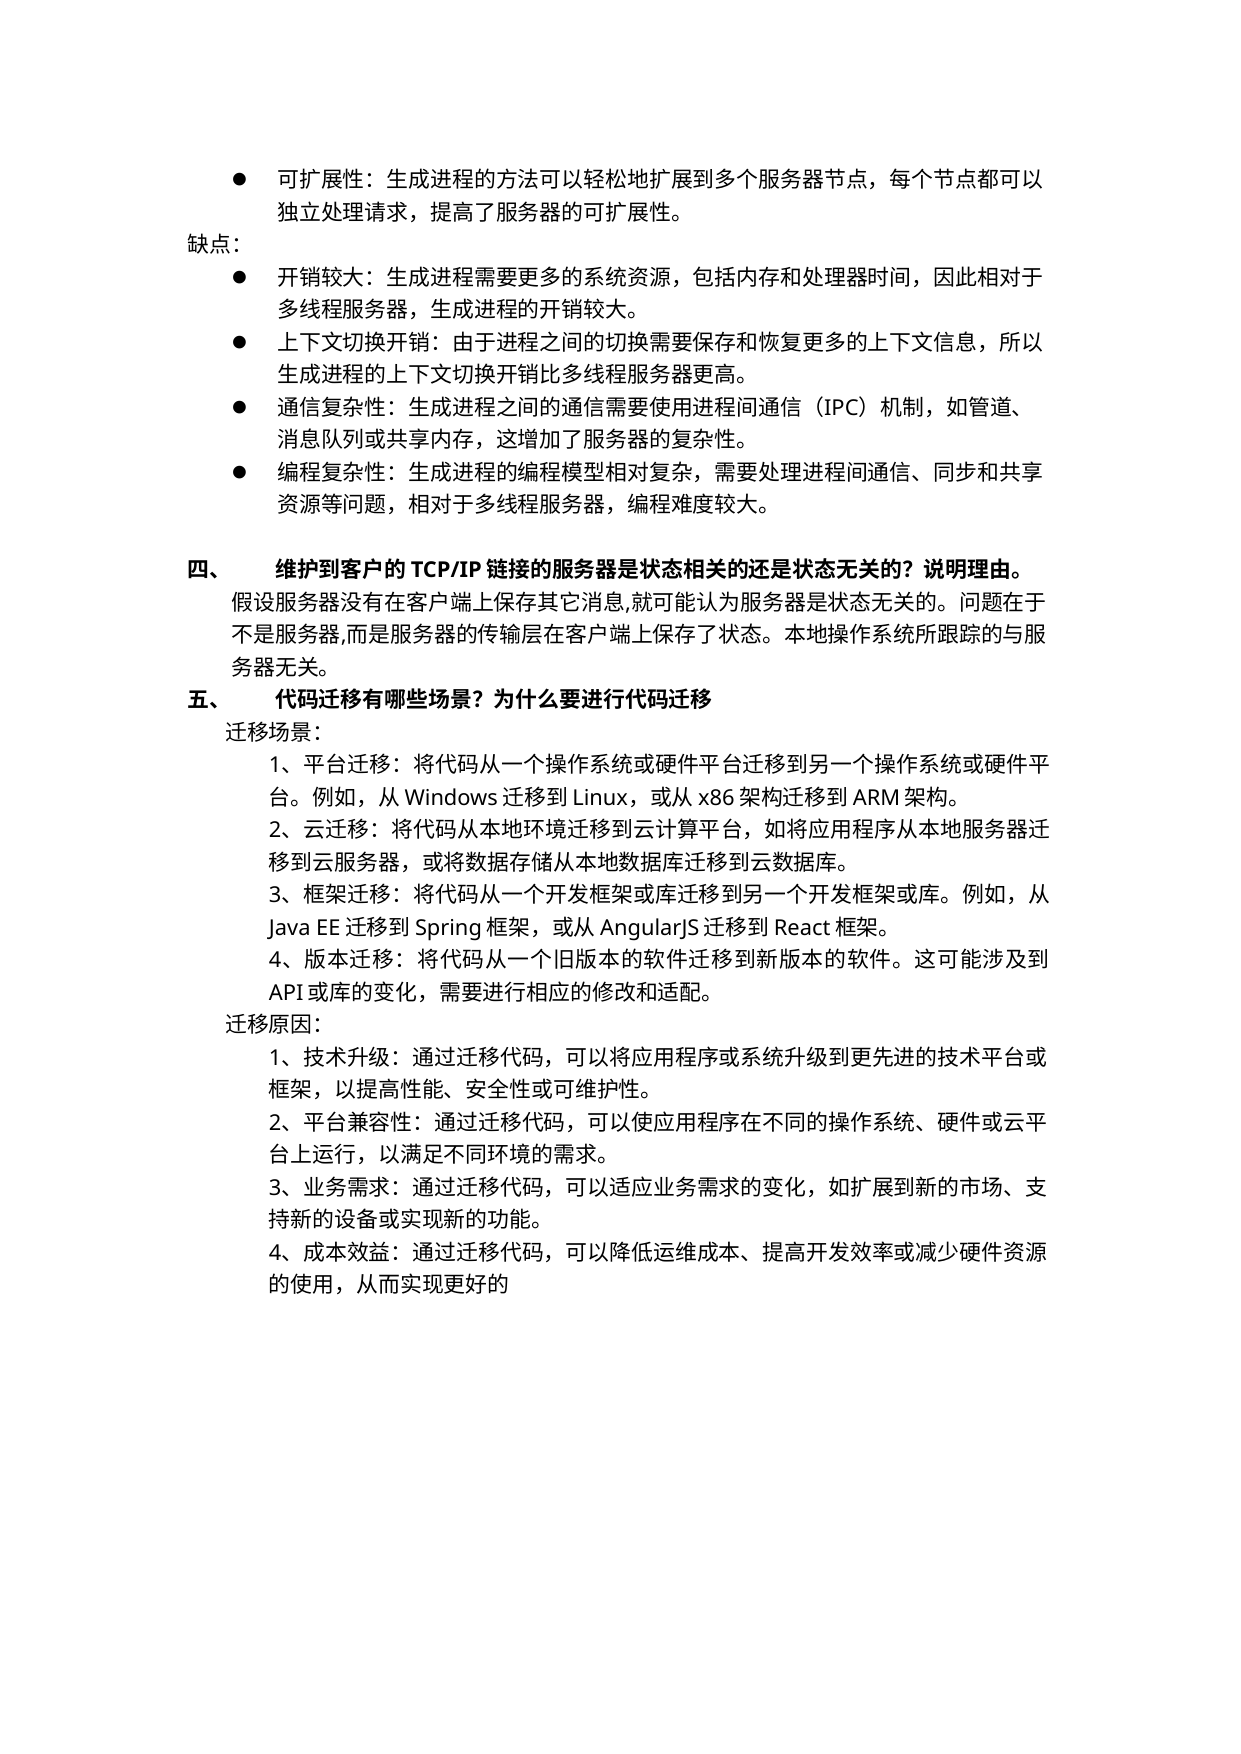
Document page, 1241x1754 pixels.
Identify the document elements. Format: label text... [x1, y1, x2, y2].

list 2、平台兼容性：通过迁移代码，可以使应用程序在不同的操作系统、硬件或云平台上运行，以满足不同环境的需求。 [269, 1104, 1053, 1169]
list 编程复杂性：生成进程的编程模型相对复杂，需要处理进程间通信、同步和共享资源等问题，相对于多线程服务器，编程难度较大。 [231, 454, 1053, 519]
list 3、业务需求：通过迁移代码，可以适应业务需求的变化，如扩展到新的市场、支持新的设备或实现新的功能。 [269, 1169, 1053, 1234]
list 可扩展性：生成进程的方法可以轻松地扩展到多个服务器节点，每个节点都可以独立处理请求，提高了服务器的可扩展性。 [231, 162, 1053, 227]
list 4、版本迁移：将代码从一个旧版本的软件迁移到新版本的软件。这可能涉及到API或库的变化，需要进行相应的修改和适配。 [269, 942, 1053, 1007]
list 1、平台迁移：将代码从一个操作系统或硬件平台迁移到另一个操作系统或硬件平台。例如，从Windows迁移到Linux，或从x86架构迁移到ARM架构。 [269, 747, 1053, 812]
list 代码迁移有哪些场景？为什么要进行代码迁移 [187, 682, 1053, 714]
list 3、框架迁移：将代码从一个开发框架或库迁移到另一个开发框架或库。例如，从Java EE迁移到Spring框架，或从AngularJS迁移到React框架。 [269, 877, 1053, 942]
list 上下文切换开销：由于进程之间的切换需要保存和恢复更多的上下文信息，所以生成进程的上下文切换开销比多线程服务器更高。 [231, 324, 1053, 389]
list 假设服务器没有在客户端上保存其它消息,就可能认为服务器是状态无关的。问题在于不是服务器,而是服务器的传输层在客户端上保存了状态。本地操作系统所跟踪的与服务器无关。 [231, 584, 1053, 682]
list 通信复杂性：生成进程之间的通信需要使用进程间通信（IPC）机制，如管道、消息队列或共享内存，这增加了服务器的复杂性。 [231, 389, 1053, 454]
list 迁移场景： [225, 714, 1053, 747]
text 缺点： [187, 227, 1053, 259]
list 2、云迁移：将代码从本地环境迁移到云计算平台，如将应用程序从本地服务器迁移到云服务器，或将数据存储从本地数据库迁移到云数据库。 [269, 812, 1053, 877]
list 4、成本效益：通过迁移代码，可以降低运维成本、提高开发效率或减少硬件资源的使用，从而实现更好的 [269, 1234, 1053, 1299]
list 维护到客户的TCP/IP链接的服务器是状态相关的还是状态无关的？说明理由。 [187, 552, 1053, 584]
list 1、技术升级：通过迁移代码，可以将应用程序或系统升级到更先进的技术平台或框架，以提高性能、安全性或可维护性。 [269, 1039, 1053, 1104]
list 开销较大：生成进程需要更多的系统资源，包括内存和处理器时间，因此相对于多线程服务器，生成进程的开销较大。 [231, 259, 1053, 324]
list 迁移原因： [225, 1007, 1053, 1039]
